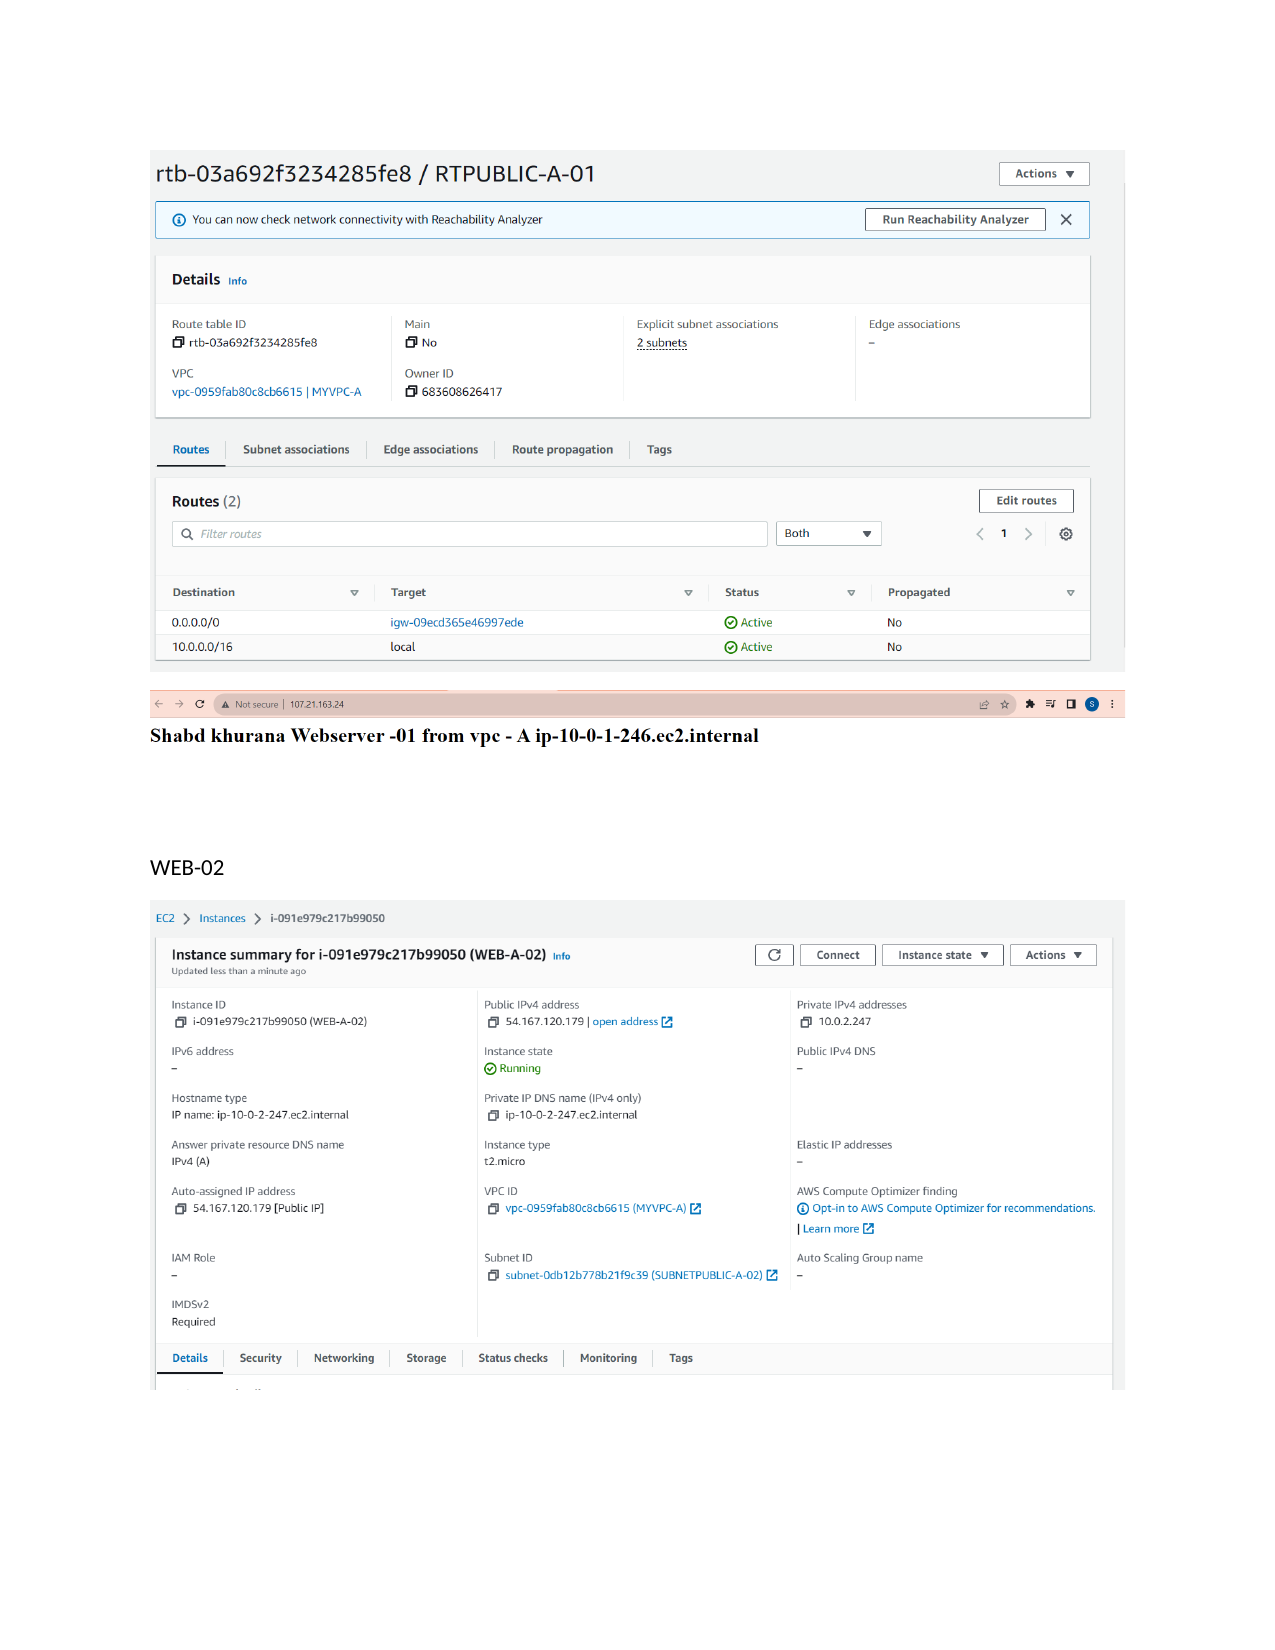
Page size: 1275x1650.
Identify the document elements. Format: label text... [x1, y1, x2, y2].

picture [150, 150, 1125, 672]
picture [150, 900, 1125, 1390]
picture [150, 690, 1125, 835]
text WEB-02 [150, 853, 1125, 882]
